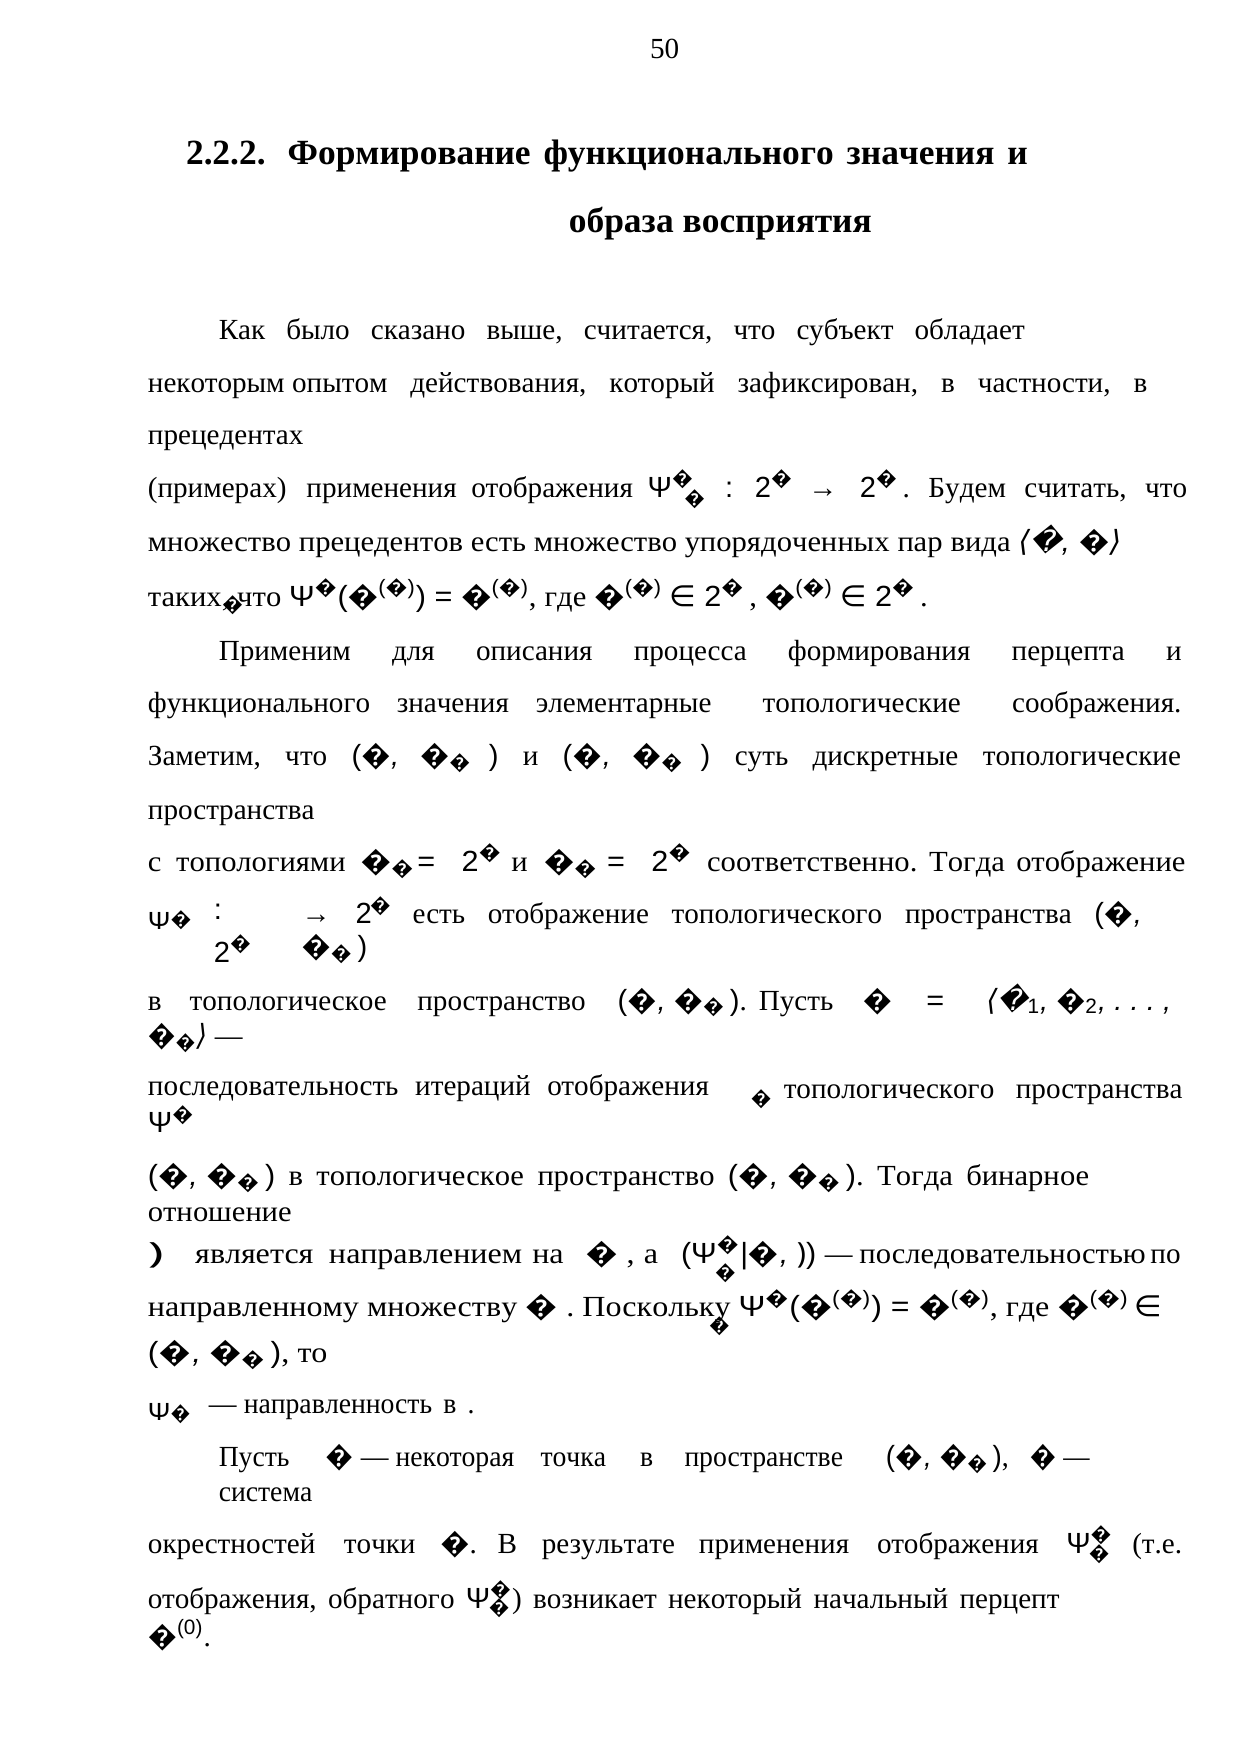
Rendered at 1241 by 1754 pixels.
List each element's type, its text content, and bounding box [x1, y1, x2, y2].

text последовательность итераций отображения Ψ� [148, 1068, 769, 1139]
text Применим для описания процесса формирования перцепта и функционального значения элементарные топологические соображения. Заметим, что (�, �� ) и (�, �� ) суть дискретные топологические пространства [148, 633, 1181, 826]
text � — направленность в . [170, 1386, 1192, 1425]
text → 2 есть отображение топологического пространства (�, �� ) [301, 896, 1192, 965]
text (т.е. [1132, 1526, 1192, 1559]
text в топологическое пространство (�, �� ). Пусть � = ⟨�1, �2, . . . , ��⟩ — [148, 983, 1192, 1053]
text (�, �� ) в топологическое пространство (�, �� ). Тогда бинарное отношение [148, 1158, 1192, 1227]
text ) является направлением на � , а (Ψ�|�, )) — последовательностью по направленному множеству � . Поскольку Ψ�(�(�)) = �(�), где �(�) ∈ (�, �� ), то [148, 1232, 1181, 1370]
text (примерах) применения отображения Ψ� [148, 470, 702, 504]
text Пусть � — некоторая точка в пространстве (�, �� ), � — система [218, 1439, 1192, 1508]
text с топологиями �� = 2� и �� = 2� соответственно. Тогда отображение [148, 845, 1192, 878]
text топологического пространства [783, 1071, 1192, 1105]
text � : 2� [170, 892, 274, 969]
text : 2� → 2� . Будем считать, что [725, 470, 1192, 504]
text множество прецедентов есть множество упорядоченных пар вида ⟨�, �⟩ таких, что Ψ�(�(�)) = �(�), где �(�) ∈ 2� , �(�) ∈ 2� . [148, 524, 1181, 613]
text отображения, обратного Ψ�) возникает некоторый начальный перцепт �(0). [148, 1577, 1114, 1652]
subtitle Формирование функционального значения и образа восприятия [186, 131, 1143, 240]
text Как было сказано выше, считается, что субъект обладает некоторым опытом действования, который зафиксирован, в частности, в прецедентах [148, 312, 1181, 451]
text окрестностей точки �. В результате применения отображения Ψ� [148, 1522, 1114, 1560]
